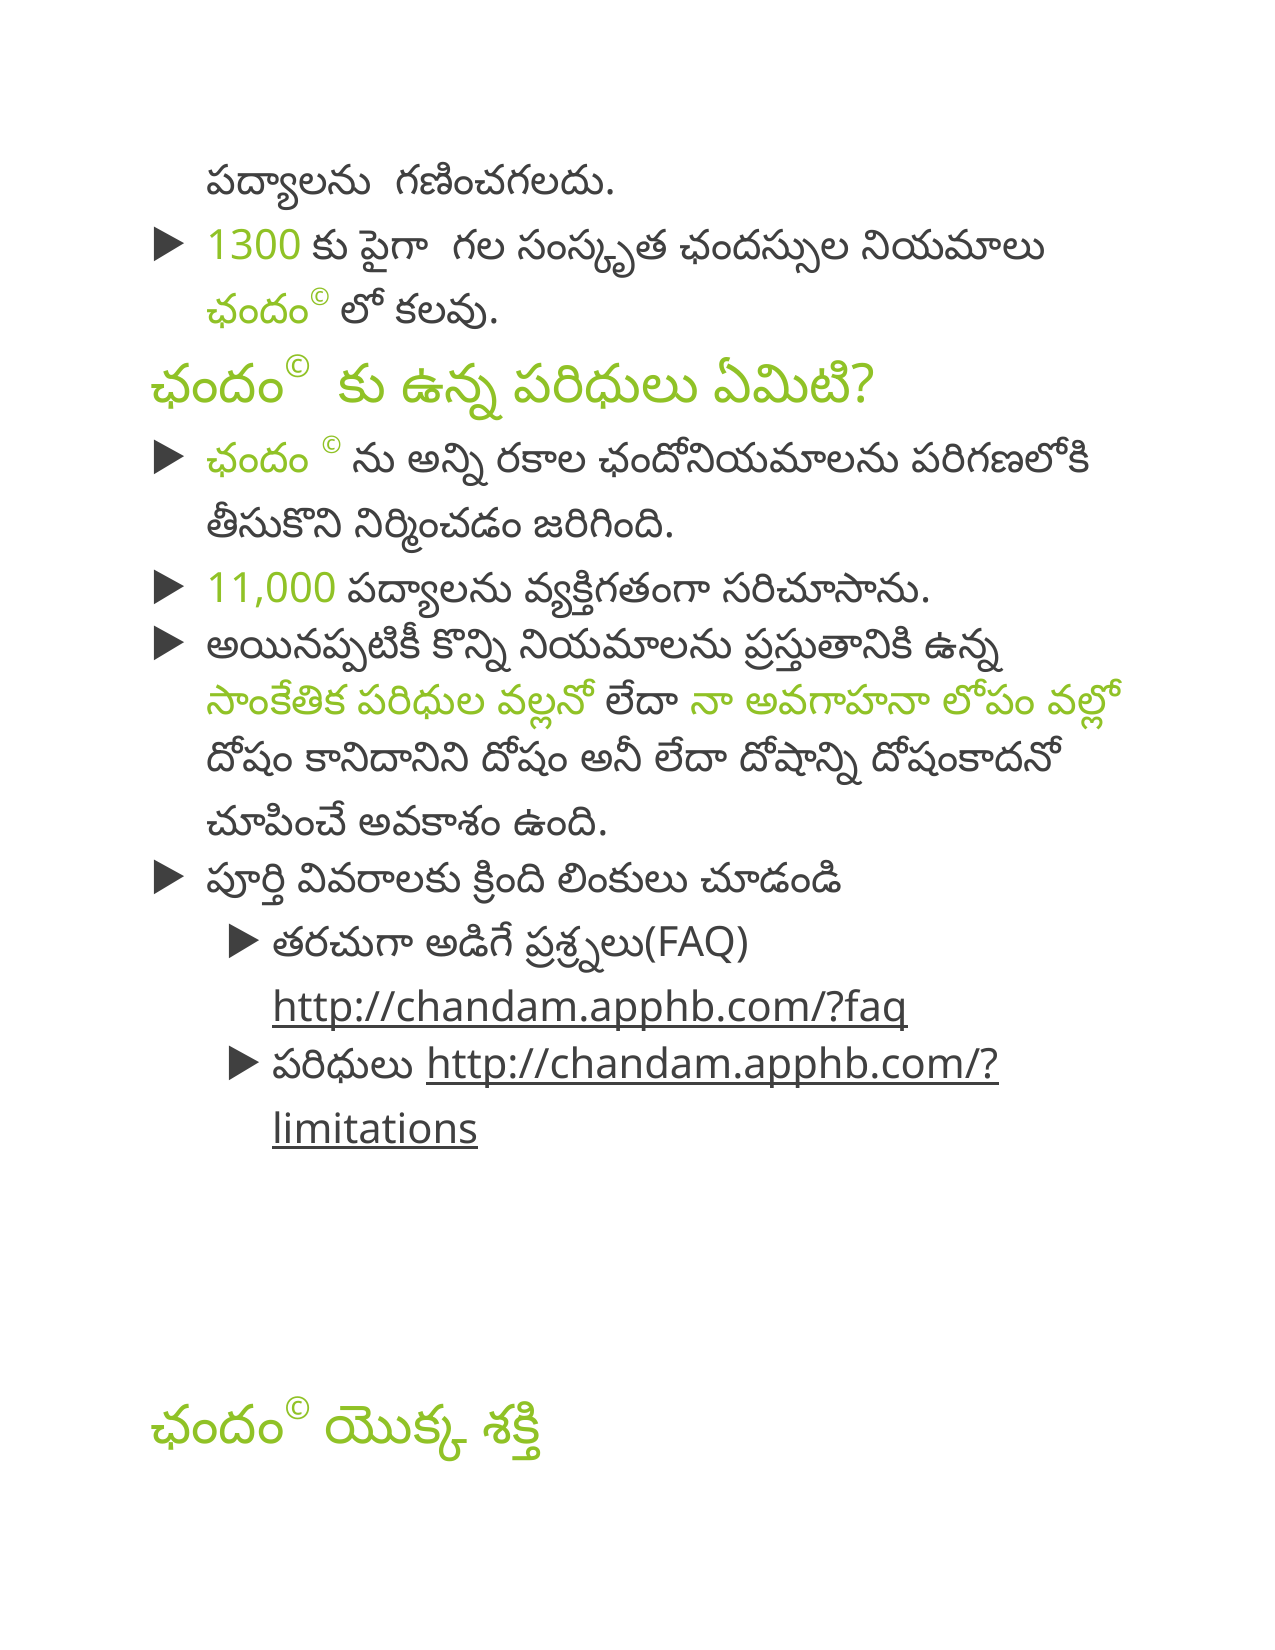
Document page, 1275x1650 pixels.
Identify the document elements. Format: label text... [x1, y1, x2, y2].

subtitle 11,000 పద్యాలను వ్యక్తిగతంగా సరిచూసాను. [150, 557, 1125, 622]
subtitle పూర్తి వివరాలకు క్రింది లింకులు చూడండి [150, 856, 1125, 912]
subtitle ఛందం© కు ఉన్న పరిధులు ఏమిటి? [150, 344, 1125, 428]
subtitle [150, 150, 1125, 215]
subtitle పరిధులు http://chandam.apphb.com/?limitations [225, 1034, 1125, 1155]
subtitle ఛందం© యొక్క శక్తి [150, 1386, 1125, 1470]
subtitle తరచుగా అడిగే ప్రశ్ర్నలు(FAQ) http://chandam.apphb.com/?faq [225, 912, 1125, 1034]
subtitle ఛందం © ను అన్ని రకాల ఛందోనియమాలను పరిగణలోకి తీసుకొని నిర్మించడం జరిగింది. [150, 428, 1125, 557]
subtitle 1300 కు పైగా గల సంస్కృత ఛందస్సుల నియమాలు ఛందం© లో కలవు. [150, 215, 1125, 344]
subtitle అయినప్పటికీ కొన్ని నియమాలను ప్రస్తుతానికి ఉన్న సాంకేతిక పరిధుల వల్లనో లేదా నా అవగాహనా లోపం వల్లో దోషం కానిదానిని దోషం అనీ లేదా దోషాన్ని దోషంకాదనో చూపించే అవకాశం ఉంది. [150, 622, 1125, 856]
